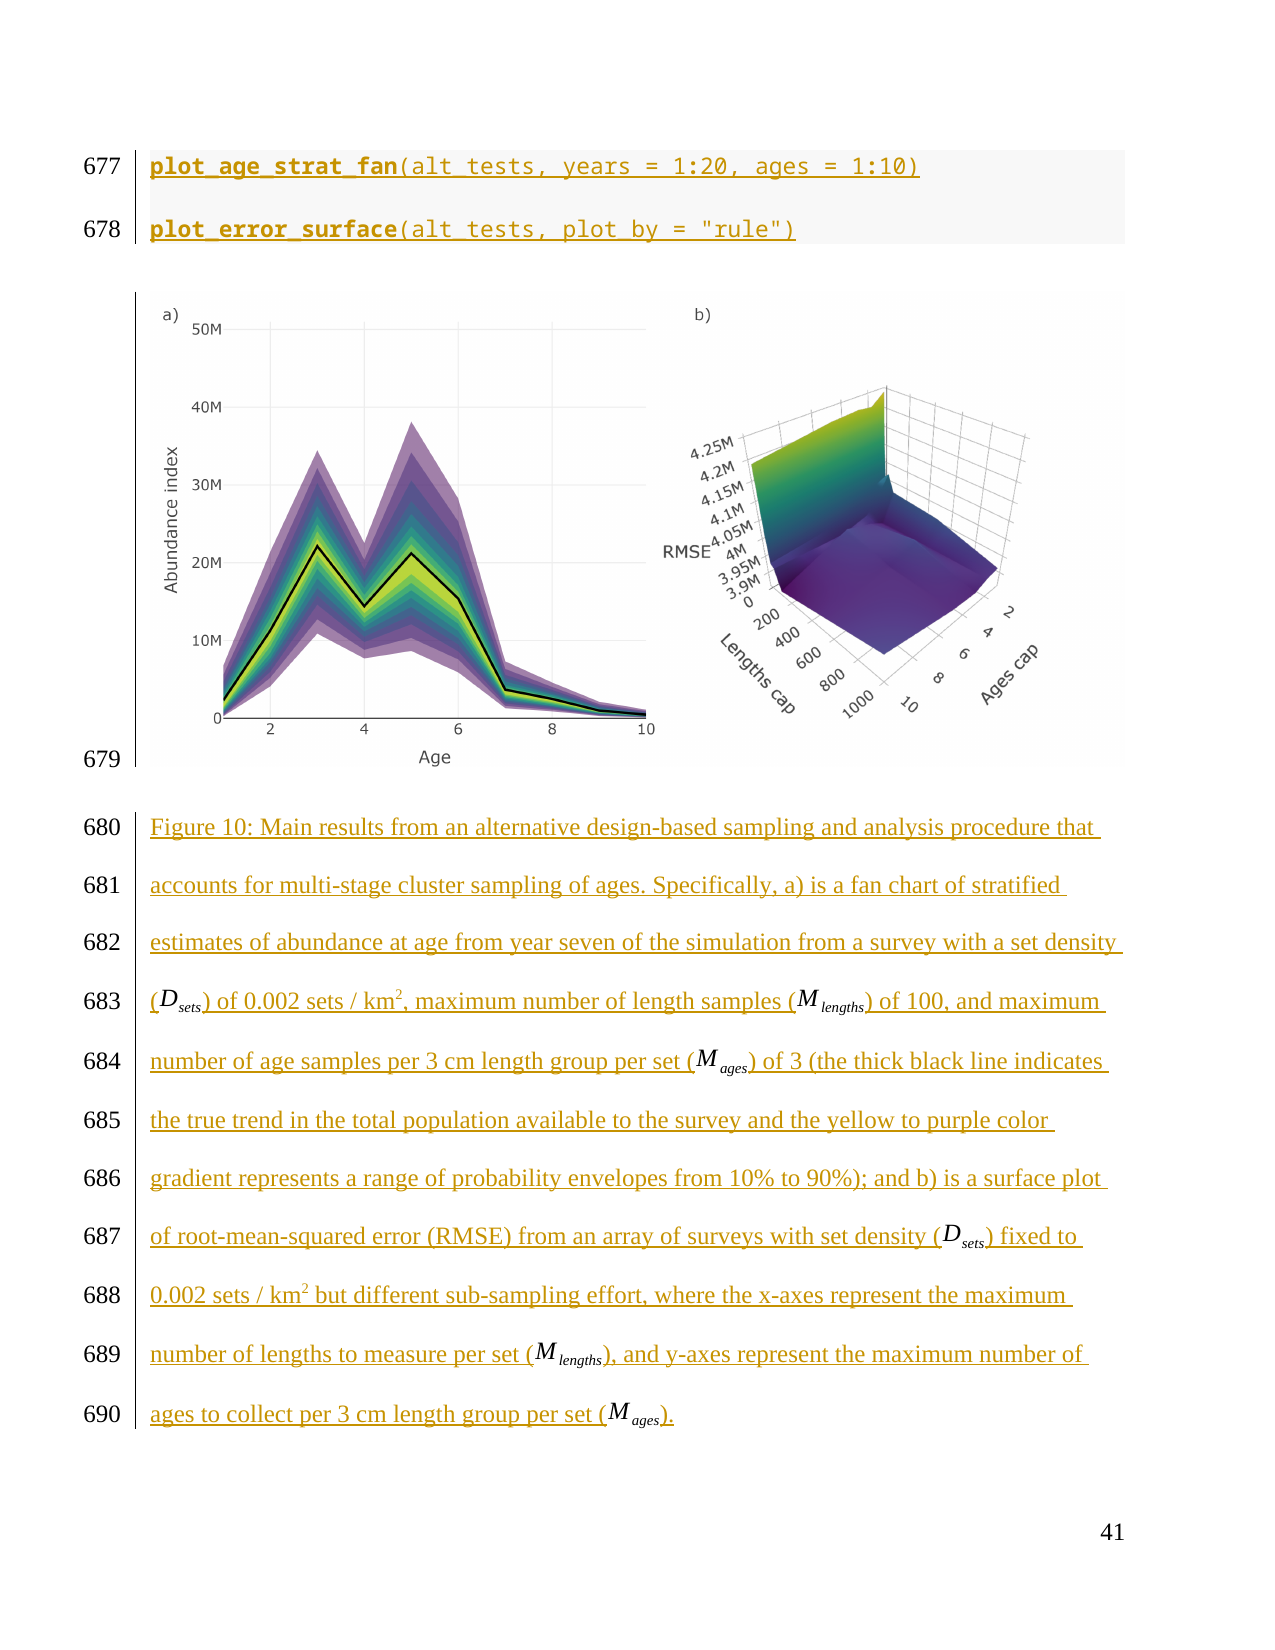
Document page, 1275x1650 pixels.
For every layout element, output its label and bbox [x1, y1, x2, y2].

picture [150, 291, 1125, 767]
